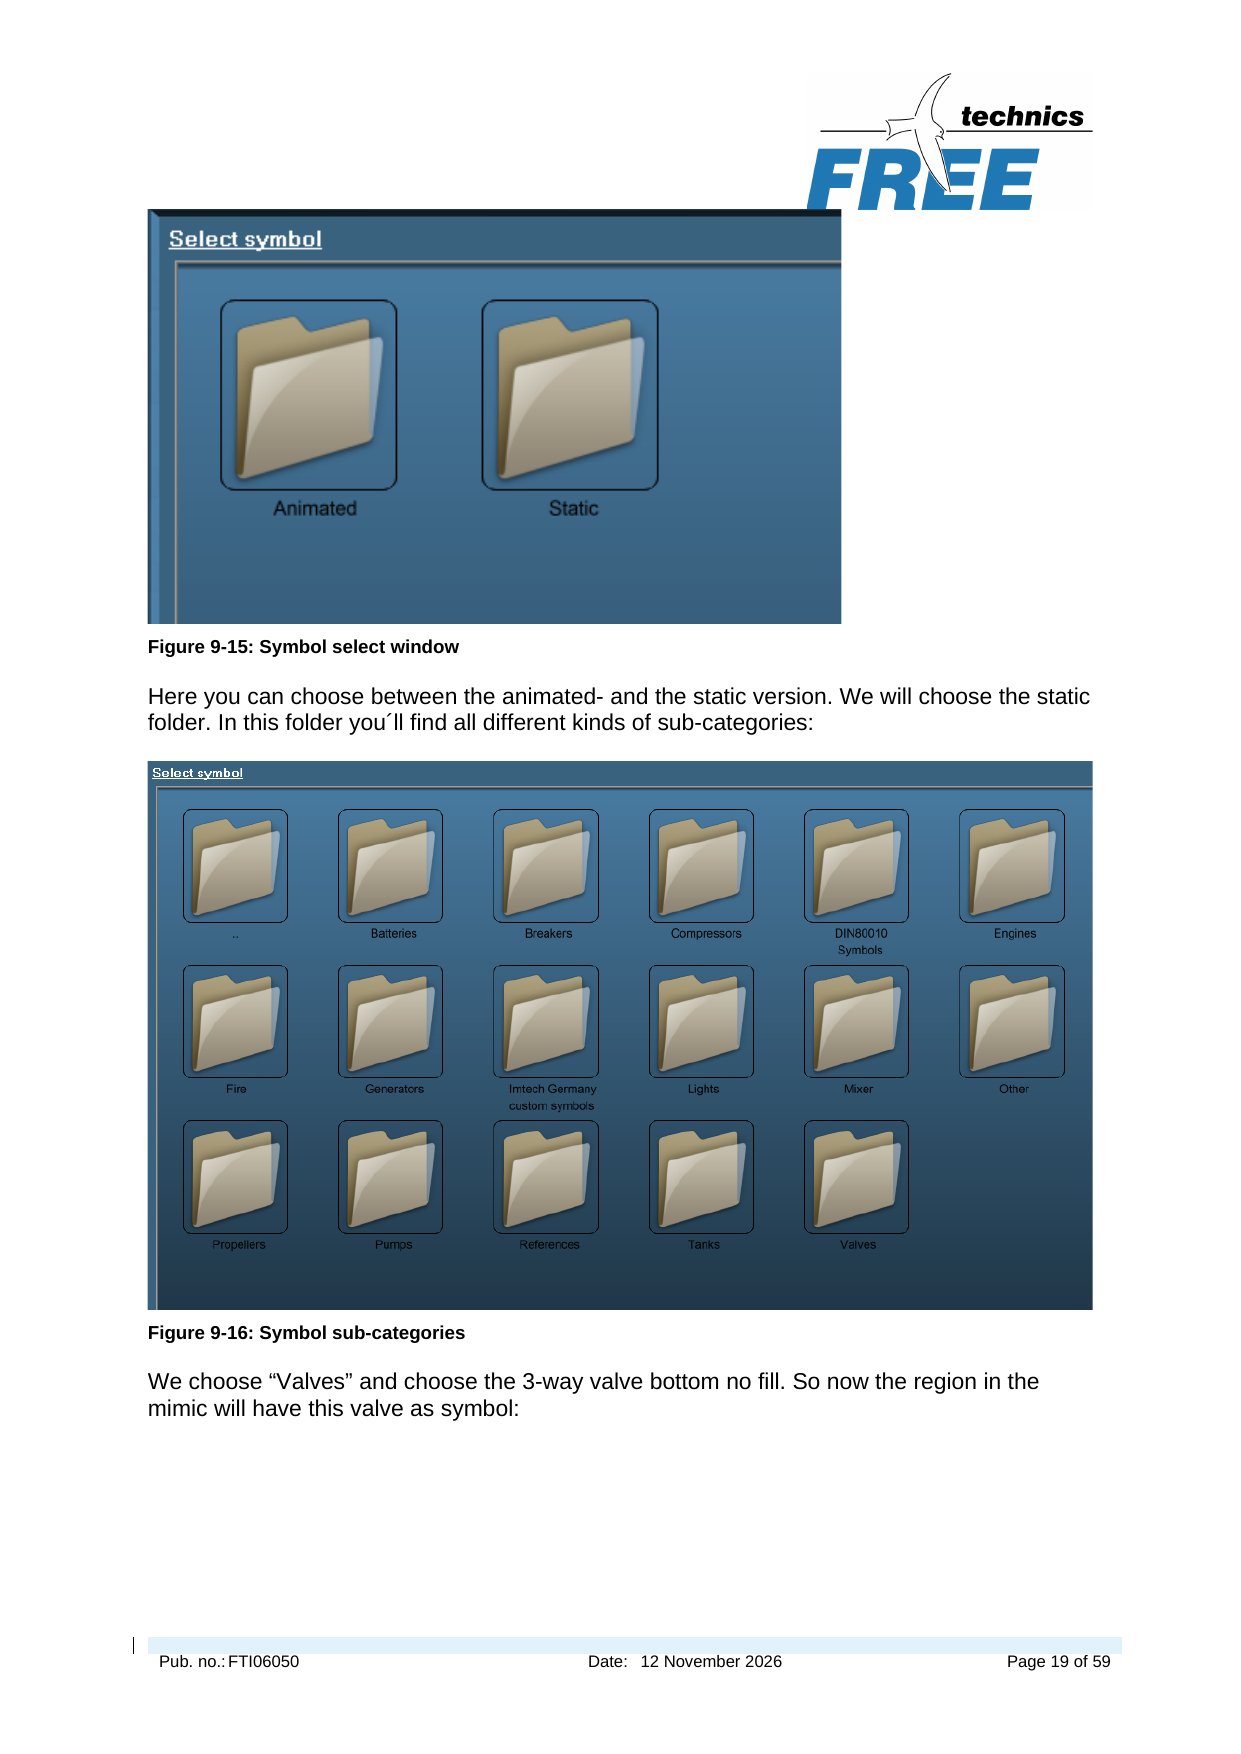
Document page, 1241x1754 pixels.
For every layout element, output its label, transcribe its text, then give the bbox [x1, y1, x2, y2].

picture [147, 73, 1093, 624]
text We choose “Valves” and choose the 3-way valve bottom no fill. So now the region in the mimic will have this valve as symbol: [148, 1368, 1093, 1421]
text Here you can choose between the animated- and the static version. We will choose the static folder. In this folder you´ll find all different kinds of sub-categories: [148, 683, 1093, 736]
text Figure 9-16: Symbol sub-categories [148, 1322, 1093, 1343]
text Figure 9-15: Symbol select window [148, 636, 1093, 658]
picture [147, 761, 1093, 1310]
